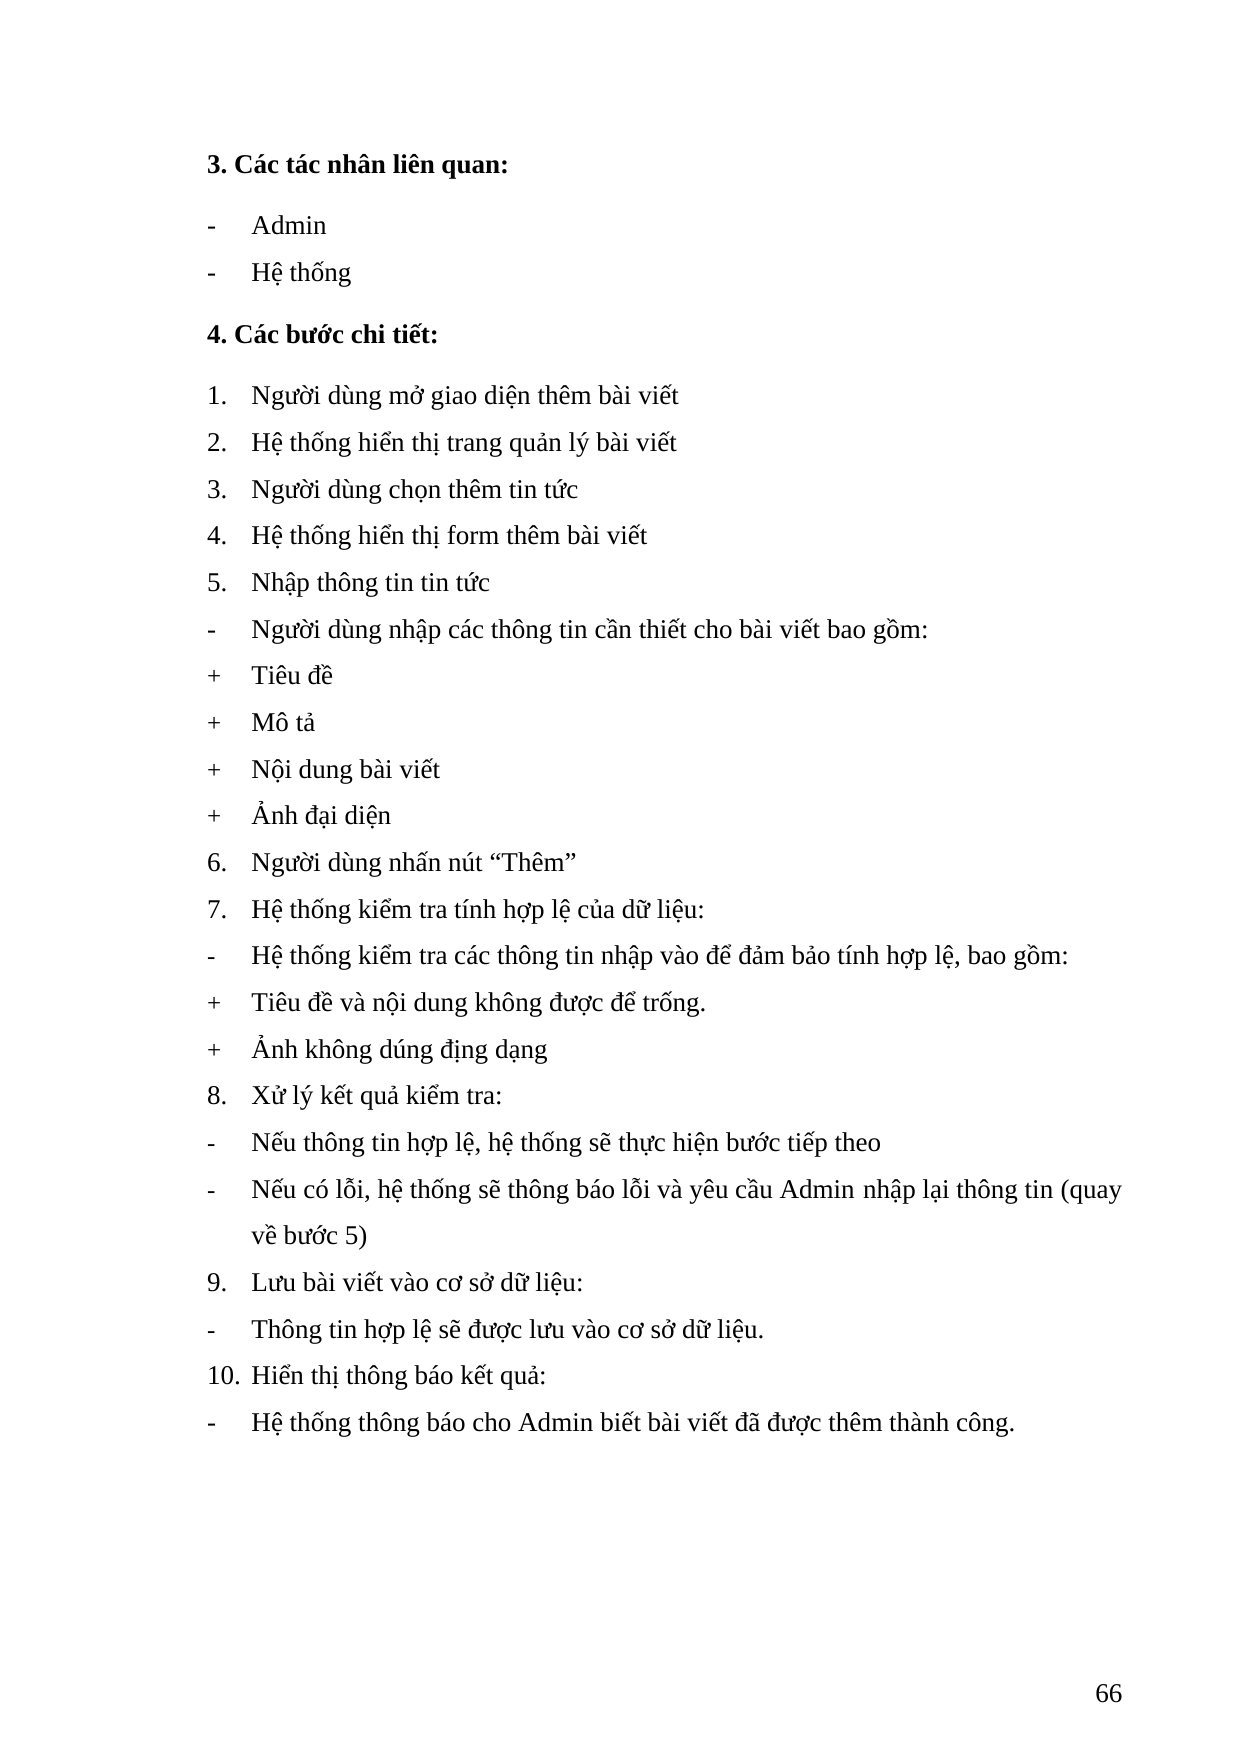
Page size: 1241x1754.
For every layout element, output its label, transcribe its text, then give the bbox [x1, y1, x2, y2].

list Nhập thông tin tin tức [207, 566, 1122, 597]
list Xử lý kết quả kiểm tra: [207, 1079, 1122, 1111]
list Hệ thống thông báo cho Admin biết bài viết đã được thêm thành công. [207, 1406, 1122, 1437]
list Hệ thống hiển thị form thêm bài viết [207, 519, 1122, 551]
list Người dùng chọn thêm tin tức [207, 473, 1122, 504]
list Hệ thống kiểm tra các thông tin nhập vào để đảm bảo tính hợp lệ, bao gồm: [207, 939, 1122, 971]
list Người dùng mở giao diện thêm bài viết [207, 379, 1122, 411]
list Người dùng nhập các thông tin cần thiết cho bài viết bao gồm: [207, 613, 1122, 644]
list Lưu bài viết vào cơ sở dữ liệu: [207, 1266, 1122, 1297]
list Tiêu đề và nội dung không được để trống. [207, 986, 1122, 1017]
text 4. Các bước chi tiết: [207, 318, 1122, 349]
list Nội dung bài viết [207, 753, 1122, 784]
text 3. Các tác nhân liên quan: [207, 148, 1122, 179]
list Ảnh đại diện [207, 799, 1122, 831]
list Nếu có lỗi, hệ thống sẽ thông báo lỗi và yêu cầu Admin nhập lại thông tin (quay về bước 5) [207, 1173, 1122, 1251]
list Hệ thống kiểm tra tính hợp lệ của dữ liệu: [207, 893, 1122, 924]
list Hệ thống hiển thị trang quản lý bài viết [207, 426, 1122, 457]
list Mô tả [207, 706, 1122, 737]
list Hệ thống [207, 256, 1122, 287]
list Thông tin hợp lệ sẽ được lưu vào cơ sở dữ liệu. [207, 1313, 1122, 1344]
list Ảnh không dúng địng dạng [207, 1033, 1122, 1064]
list Tiêu đề [207, 659, 1122, 691]
list Hiển thị thông báo kết quả: [207, 1359, 1122, 1391]
list Người dùng nhấn nút “Thêm” [207, 846, 1122, 877]
list Admin [207, 209, 1122, 241]
list Nếu thông tin hợp lệ, hệ thống sẽ thực hiện bước tiếp theo [207, 1126, 1122, 1157]
